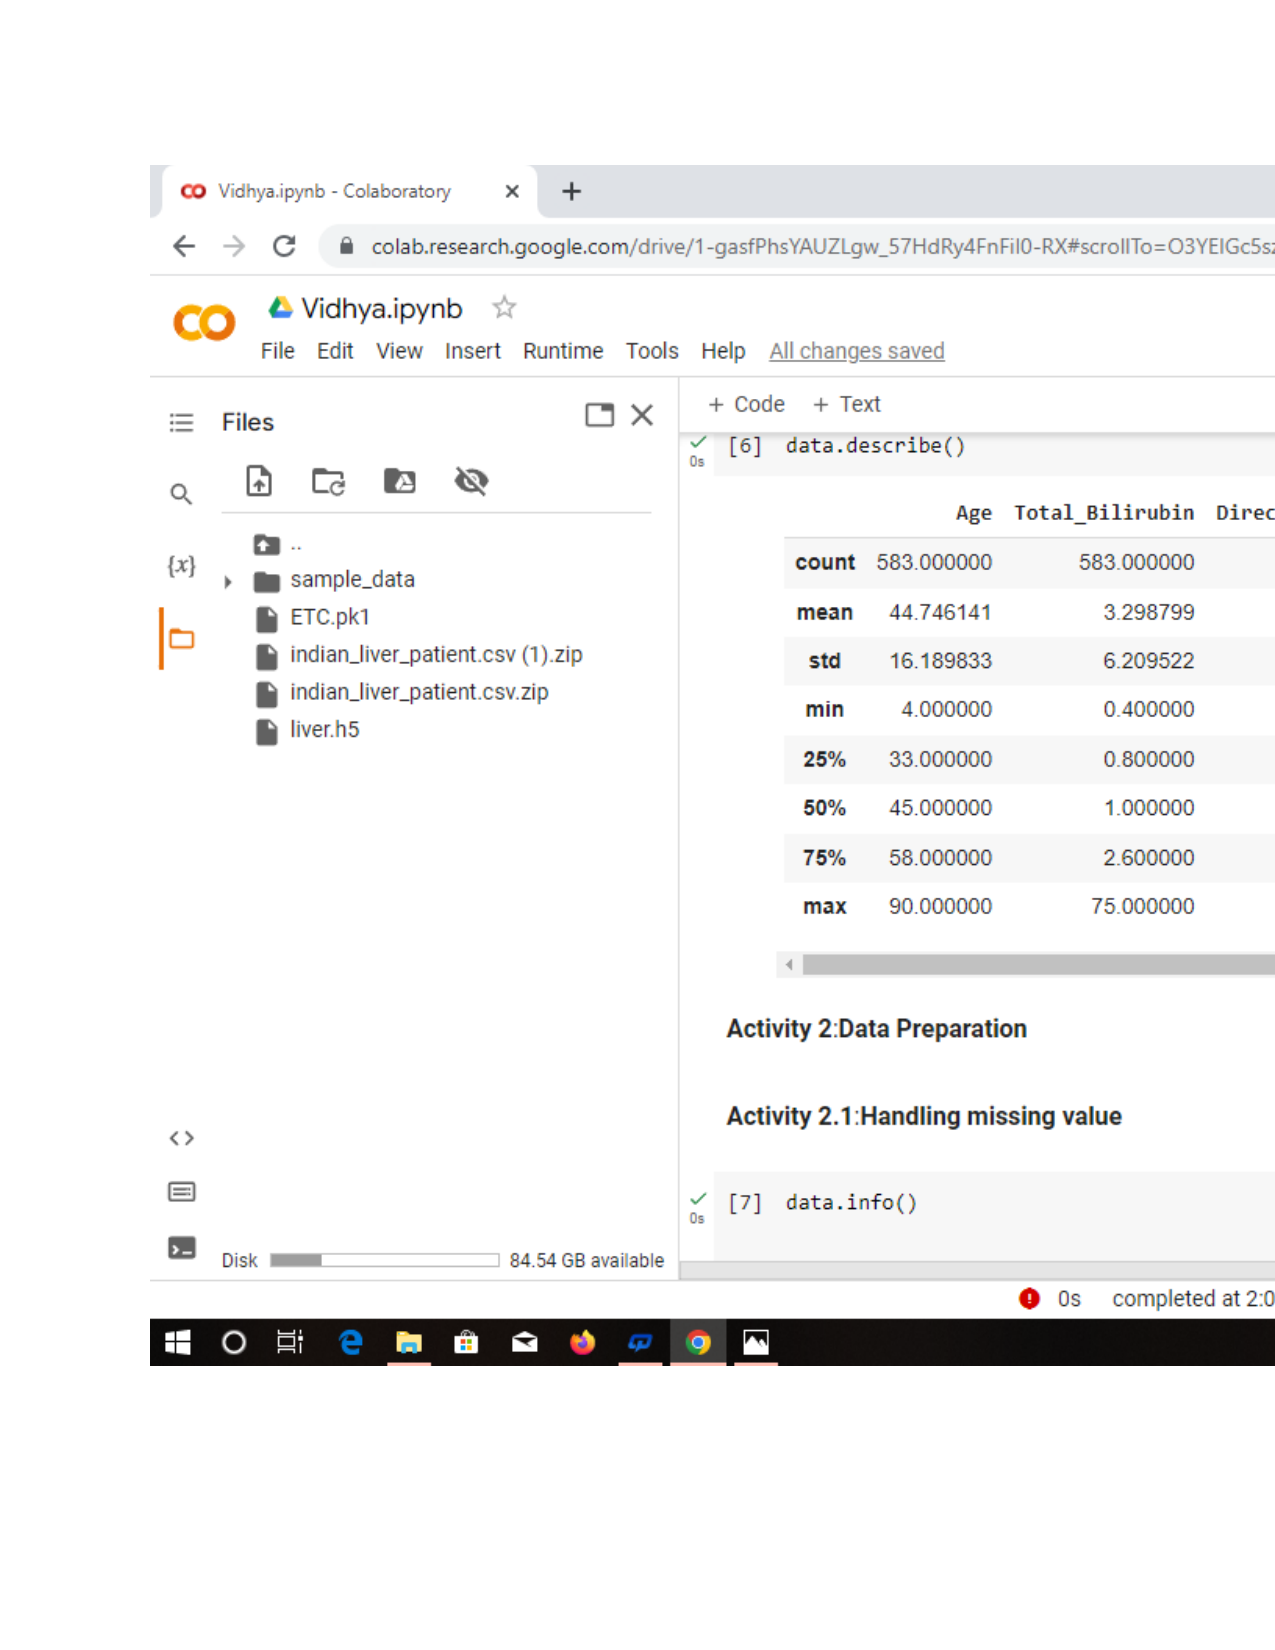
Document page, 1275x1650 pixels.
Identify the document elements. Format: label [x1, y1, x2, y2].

picture [150, 165, 1275, 1366]
